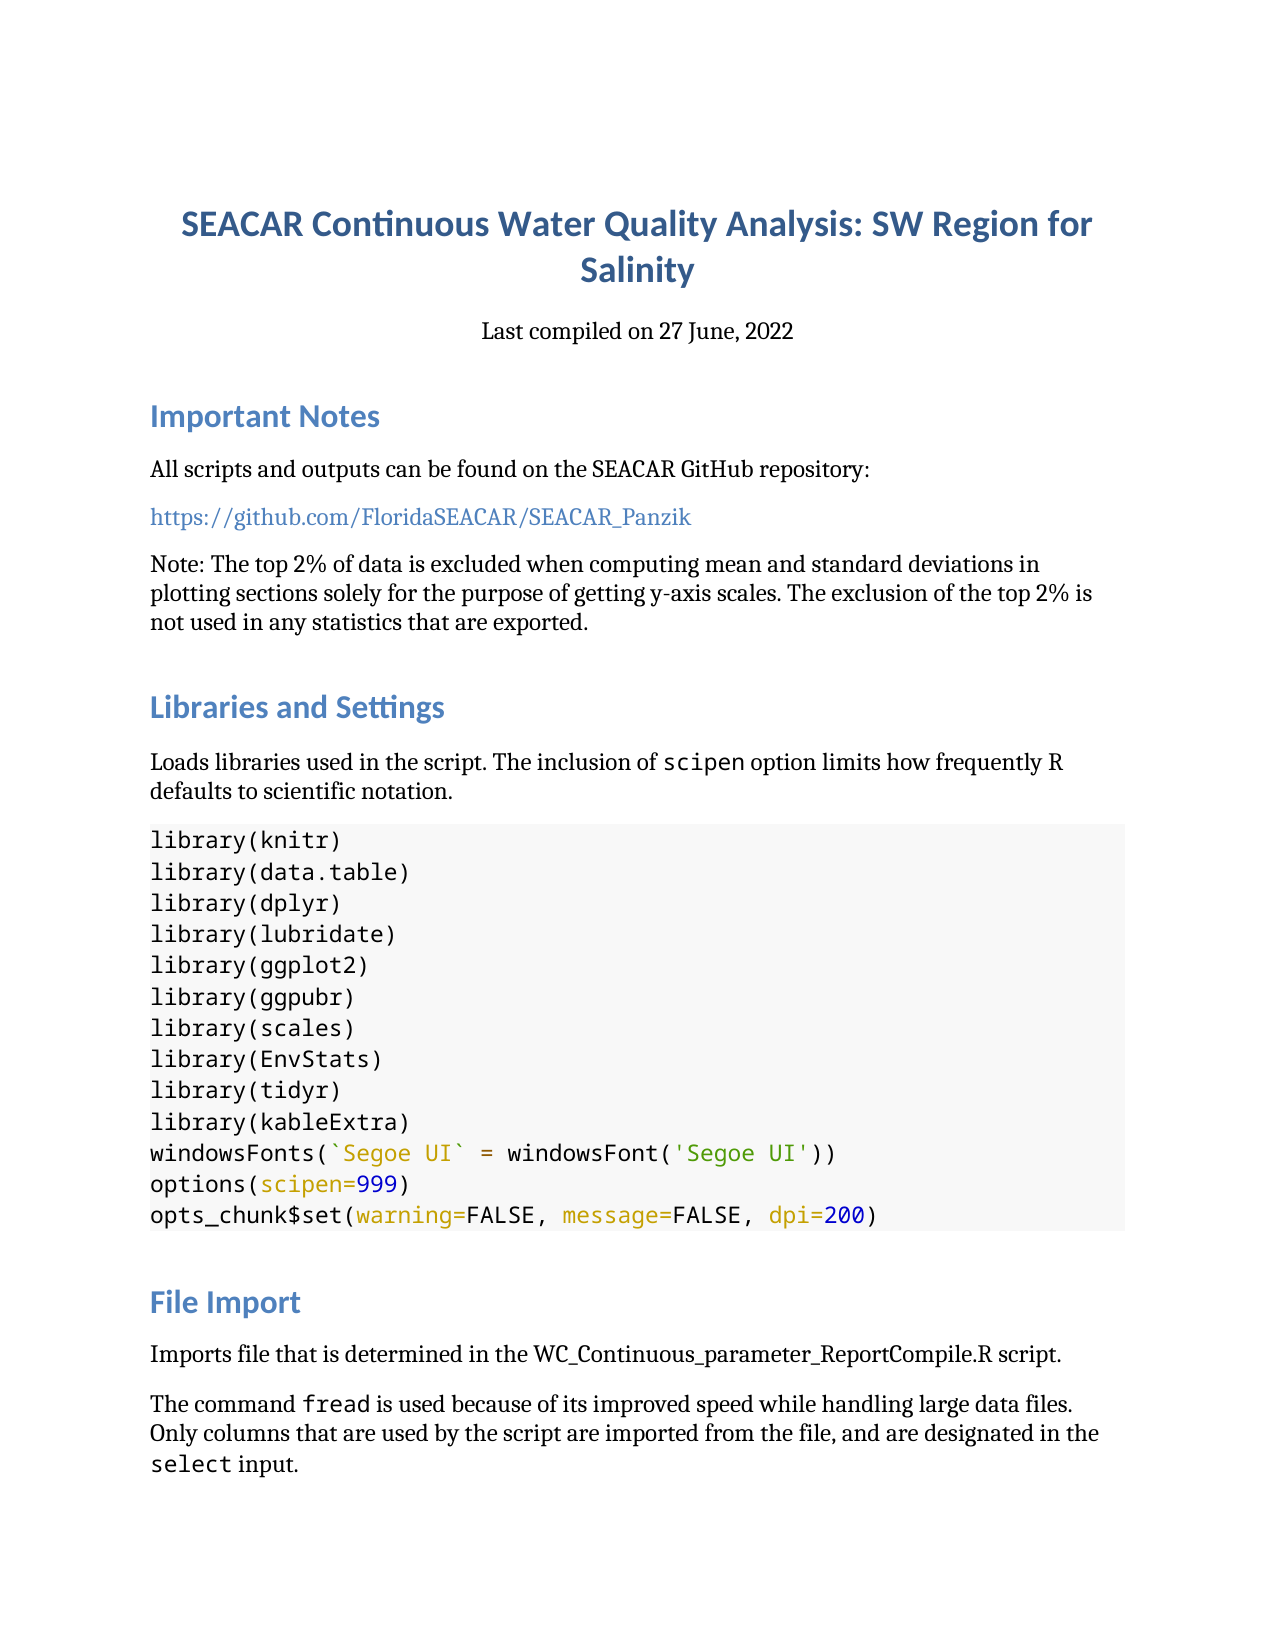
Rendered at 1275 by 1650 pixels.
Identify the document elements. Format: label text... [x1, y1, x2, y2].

subtitle Important Notes [150, 395, 1125, 436]
text Note: The top 2% of data is excluded when computing mean and standard deviations in plotting sections solely for the purpose of getting y-axis scales. The exclusion of the top 2% is not used in any statistics that are exported. [150, 550, 1125, 636]
text All scripts and outputs can be found on the SEACAR GitHub repository: [150, 455, 1125, 484]
text library(knitr) library(data.table) library(dplyr) library(lubridate) library(ggplot2) library(ggpubr) library(scales) library(EnvStats) library(tidyr) library(kableExtra) windowsFonts(`Segoe UI` = windowsFont('Segoe UI')) options(scipen=999) opts_chunk$set(warning=FALSE, message=FALSE, dpi=200) [342, 824, 1125, 1231]
text https://github.com/FloridaSEACAR/SEACAR_Panzik [150, 502, 1125, 531]
subtitle Libraries and Settings [150, 686, 1125, 727]
text Last compiled on 27 June, 2022 [150, 317, 1125, 345]
subtitle File Import [150, 1281, 1125, 1321]
text Imports file that is determined in the WC_Continuous_parameter_ReportCompile.R script. [150, 1340, 1125, 1369]
text The command fread is used because of its improved speed while handling large data files. Only columns that are used by the script are imported from the file, and are designated in the select input. [150, 1388, 1125, 1479]
text Loads libraries used in the script. The inclusion of scipen option limits how frequently R defaults to scientific notation. [150, 746, 1125, 806]
title SEACAR Continuous Water Quality Analysis: SW Region for Salinity [150, 200, 1125, 292]
